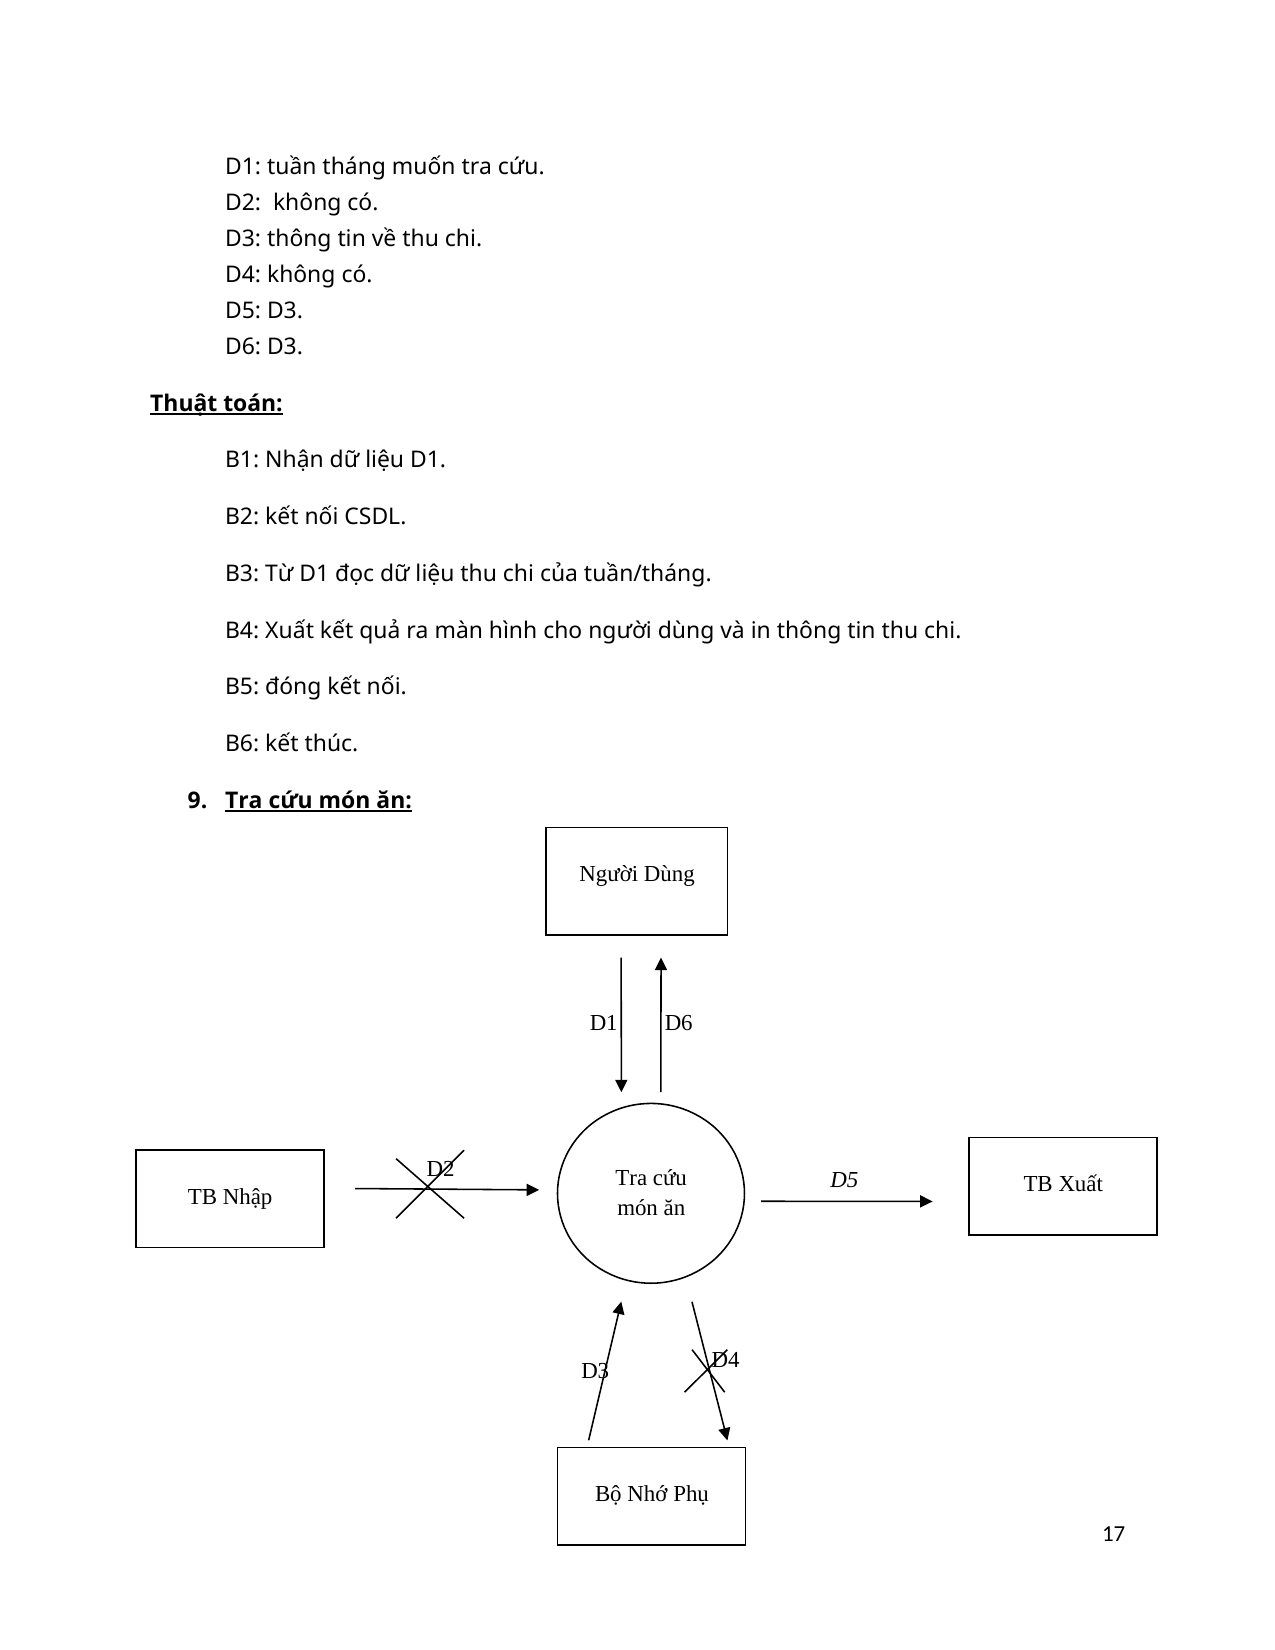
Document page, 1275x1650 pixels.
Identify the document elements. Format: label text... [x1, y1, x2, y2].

list D2: không có. [225, 186, 1125, 217]
text B5: đóng kết nối. [150, 670, 1125, 702]
list D3: thông tin về thu chi. [225, 222, 1125, 253]
text B4: Xuất kết quả ra màn hình cho người dùng và in thông tin thu chi. [150, 613, 1125, 645]
list D5: D3. [225, 294, 1125, 325]
text B2: kết nối CSDL. [150, 500, 1125, 531]
text Thuật toán: [150, 386, 1125, 418]
list D4: không có. [225, 258, 1125, 289]
list D1: tuần tháng muốn tra cứu. [225, 150, 1125, 181]
list Tra cứu món ăn: [187, 784, 1125, 815]
text B6: kết thúc. [150, 727, 1125, 758]
text B1: Nhận dữ liệu D1. [150, 443, 1125, 474]
list D6: D3. [225, 330, 1125, 361]
text B3: Từ D1 đọc dữ liệu thu chi của tuần/tháng. [150, 557, 1125, 588]
